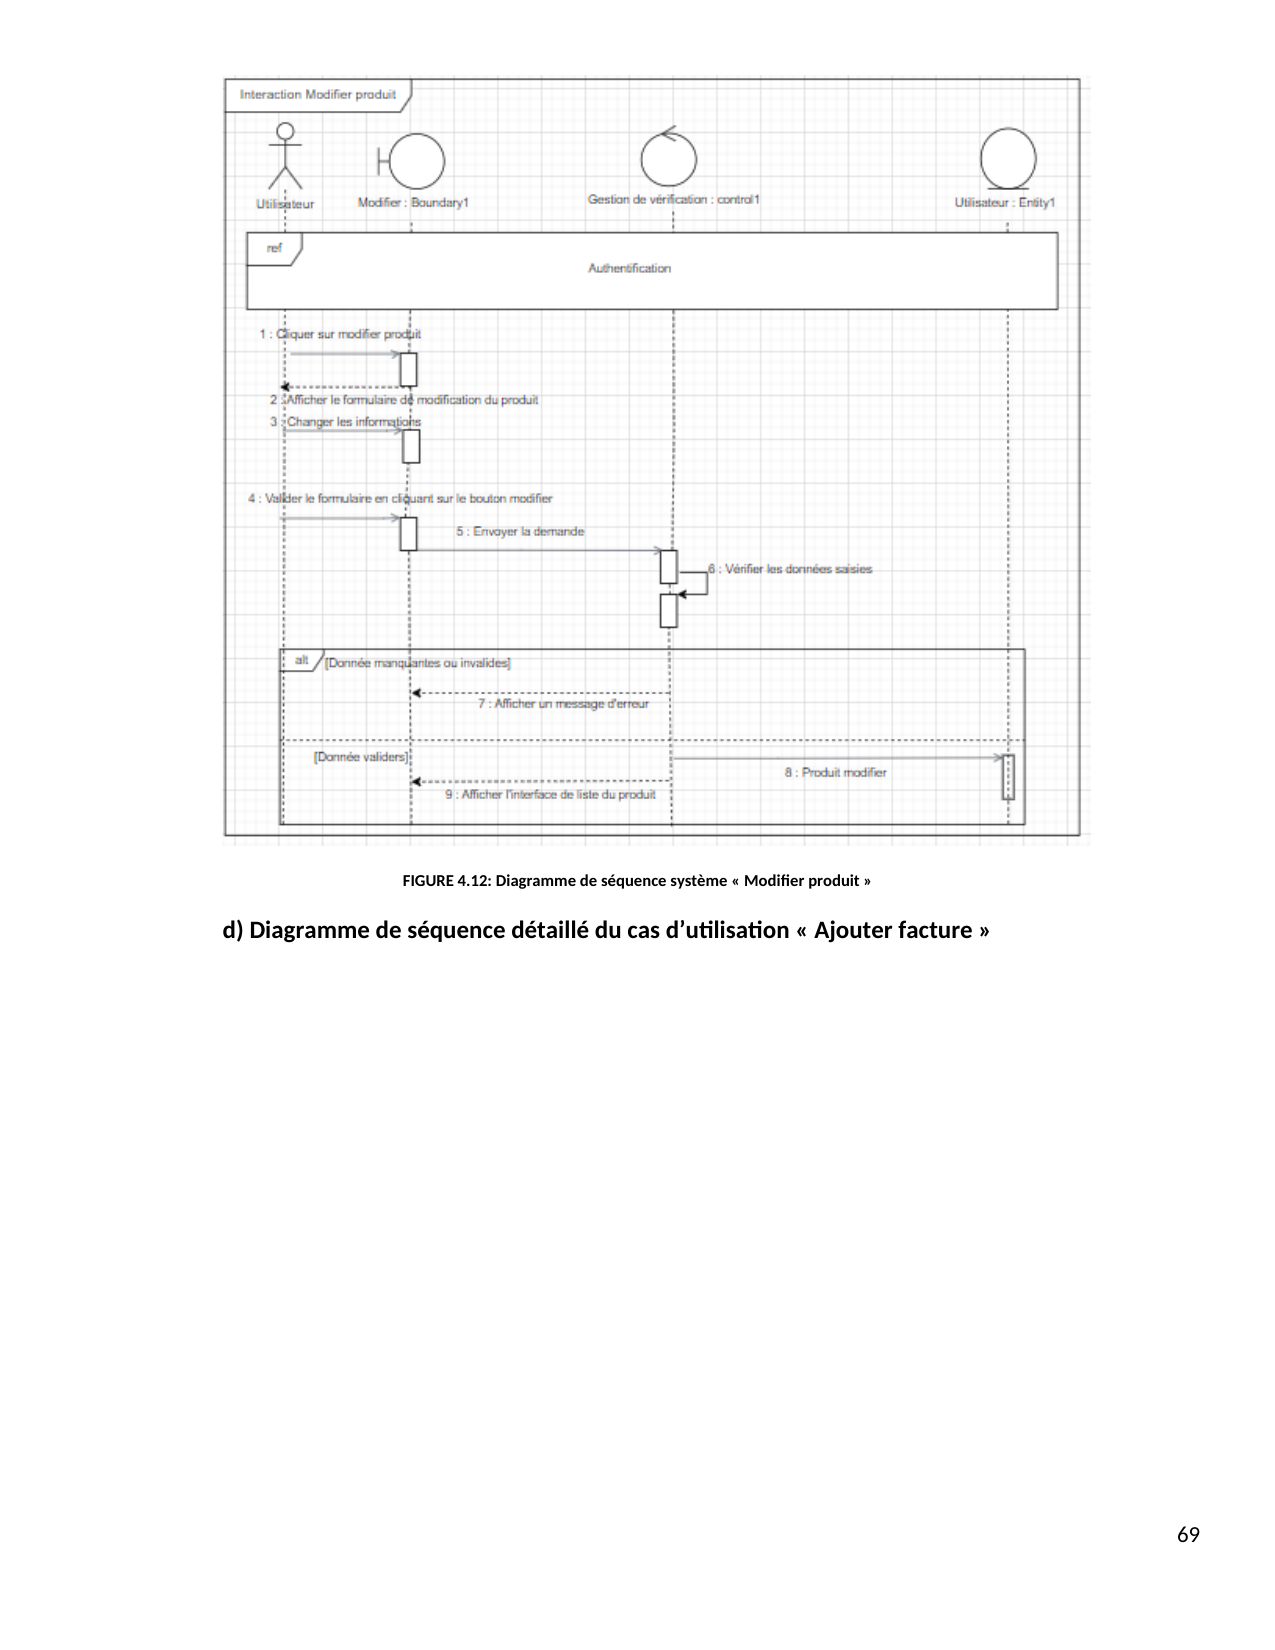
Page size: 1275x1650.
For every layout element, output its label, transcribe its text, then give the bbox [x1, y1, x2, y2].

text d) Diagramme de séquence détaillé du cas d’utilisation « Ajouter facture » [75, 914, 1200, 945]
picture [222, 75, 1092, 846]
text FIGURE 4.12: Diagramme de séquence système « Modifier produit » [75, 870, 1200, 891]
